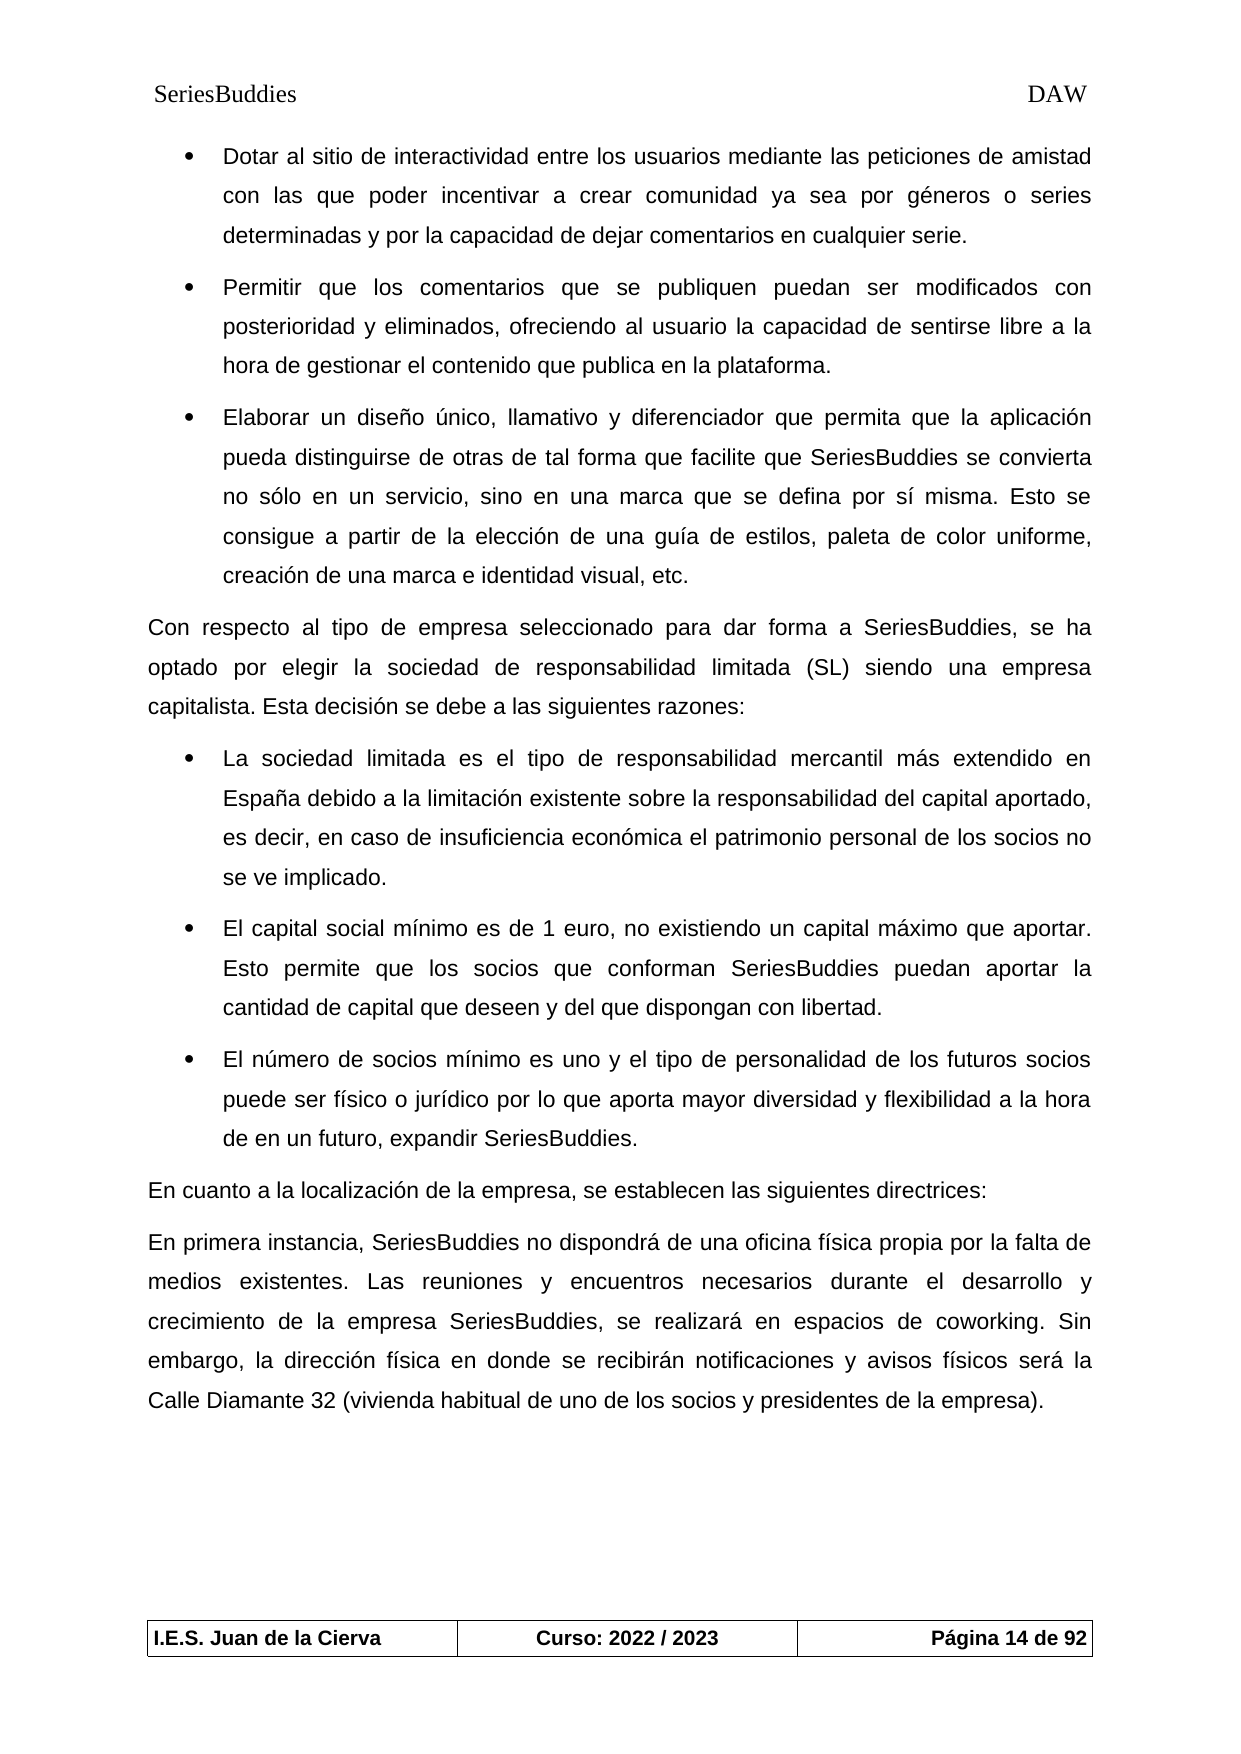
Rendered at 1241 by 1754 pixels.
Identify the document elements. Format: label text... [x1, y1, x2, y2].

text En primera instancia, SeriesBuddies no dispondrá de una oficina física propia por la falta de medios existentes. Las reuniones y encuentros necesarios durante el desarrollo y crecimiento de la empresa SeriesBuddies, se realizará en espacios de coworking. Sin embargo, la dirección física en donde se recibirán notificaciones y avisos físicos será la Calle Diamante 32 (vivienda habitual de uno de los socios y presidentes de la empresa). [148, 1229, 1093, 1413]
list La sociedad limitada es el tipo de responsabilidad mercantil más extendido en España debido a la limitación existente sobre la responsabilidad del capital aportado, es decir, en caso de insuficiencia económica el patrimonio personal de los socios no se ve implicado. [185, 745, 1093, 890]
list Permitir que los comentarios que se publiquen puedan ser modificados con posterioridad y eliminados, ofreciendo al usuario la capacidad de sentirse libre a la hora de gestionar el contenido que publica en la plataforma. [185, 273, 1093, 379]
list El capital social mínimo es de 1 euro, no existiendo un capital máximo que aportar. Esto permite que los socios que conforman SeriesBuddies puedan aportar la cantidad de capital que deseen y del que dispongan con libertad. [185, 915, 1093, 1021]
list Elaborar un diseño único, llamativo y diferenciador que permita que la aplicación pueda distinguirse de otras de tal forma que facilite que SeriesBuddies se convierta no sólo en un servicio, sino en una marca que se defina por sí misma. Esto se consigue a partir de la elección de una guía de estilos, paleta de color uniforme, creación de una marca e identidad visual, etc. [185, 404, 1093, 589]
text En cuanto a la localización de la empresa, se establecen las siguientes directrices: [148, 1177, 1093, 1203]
text Con respecto al tipo de empresa seleccionado para dar forma a SeriesBuddies, se ha optado por elegir la sociedad de responsabilidad limitada (SL) siendo una empresa capitalista. Esta decisión se debe a las siguientes razones: [148, 614, 1093, 719]
list Dotar al sitio de interactividad entre los usuarios mediante las peticiones de amistad con las que poder incentivar a crear comunidad ya sea por géneros o series determinadas y por la capacidad de dejar comentarios en cualquier serie. [185, 143, 1093, 248]
list El número de socios mínimo es uno y el tipo de personalidad de los futuros socios puede ser físico o jurídico por lo que aporta mayor diversidad y flexibilidad a la hora de en un futuro, expandir SeriesBuddies. [185, 1046, 1093, 1151]
